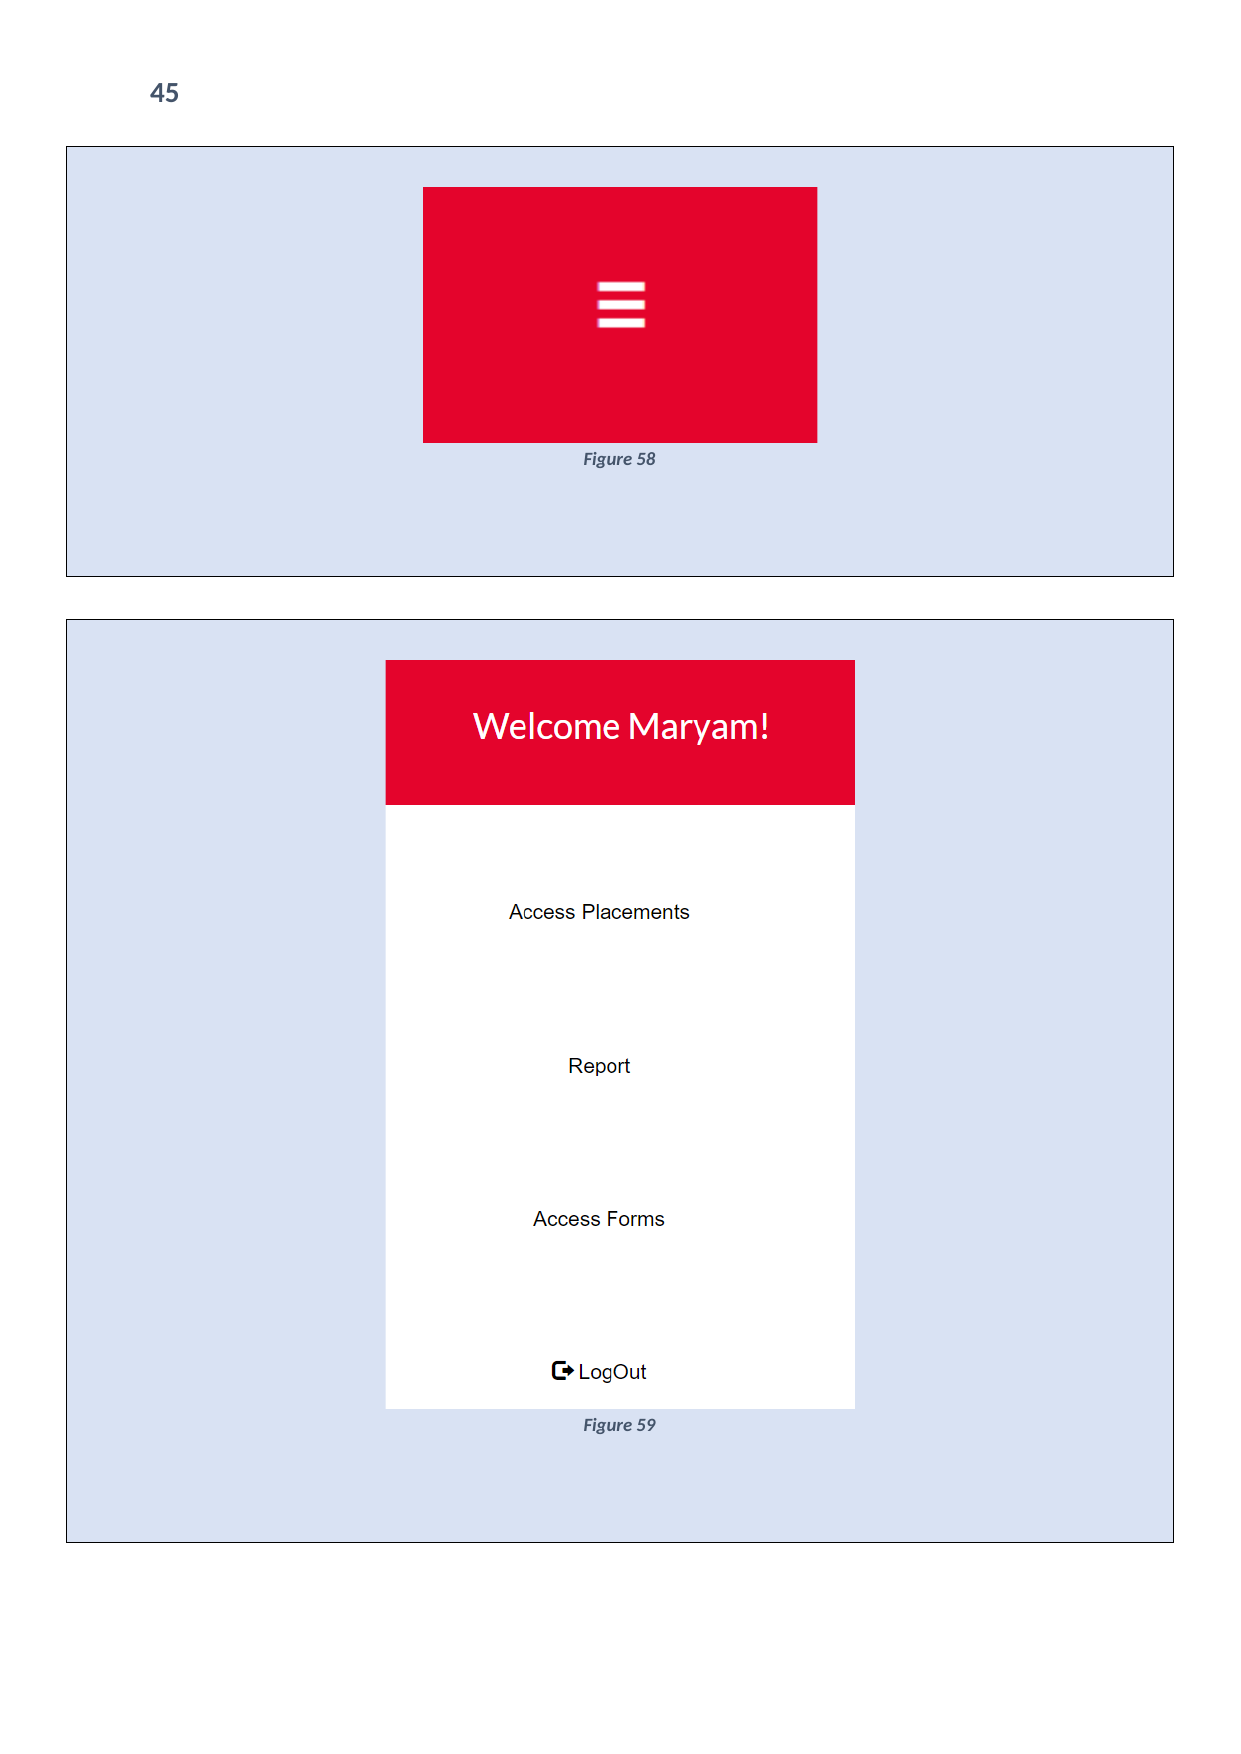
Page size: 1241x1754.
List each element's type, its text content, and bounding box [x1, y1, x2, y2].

picture [385, 660, 855, 1409]
picture [423, 187, 818, 443]
